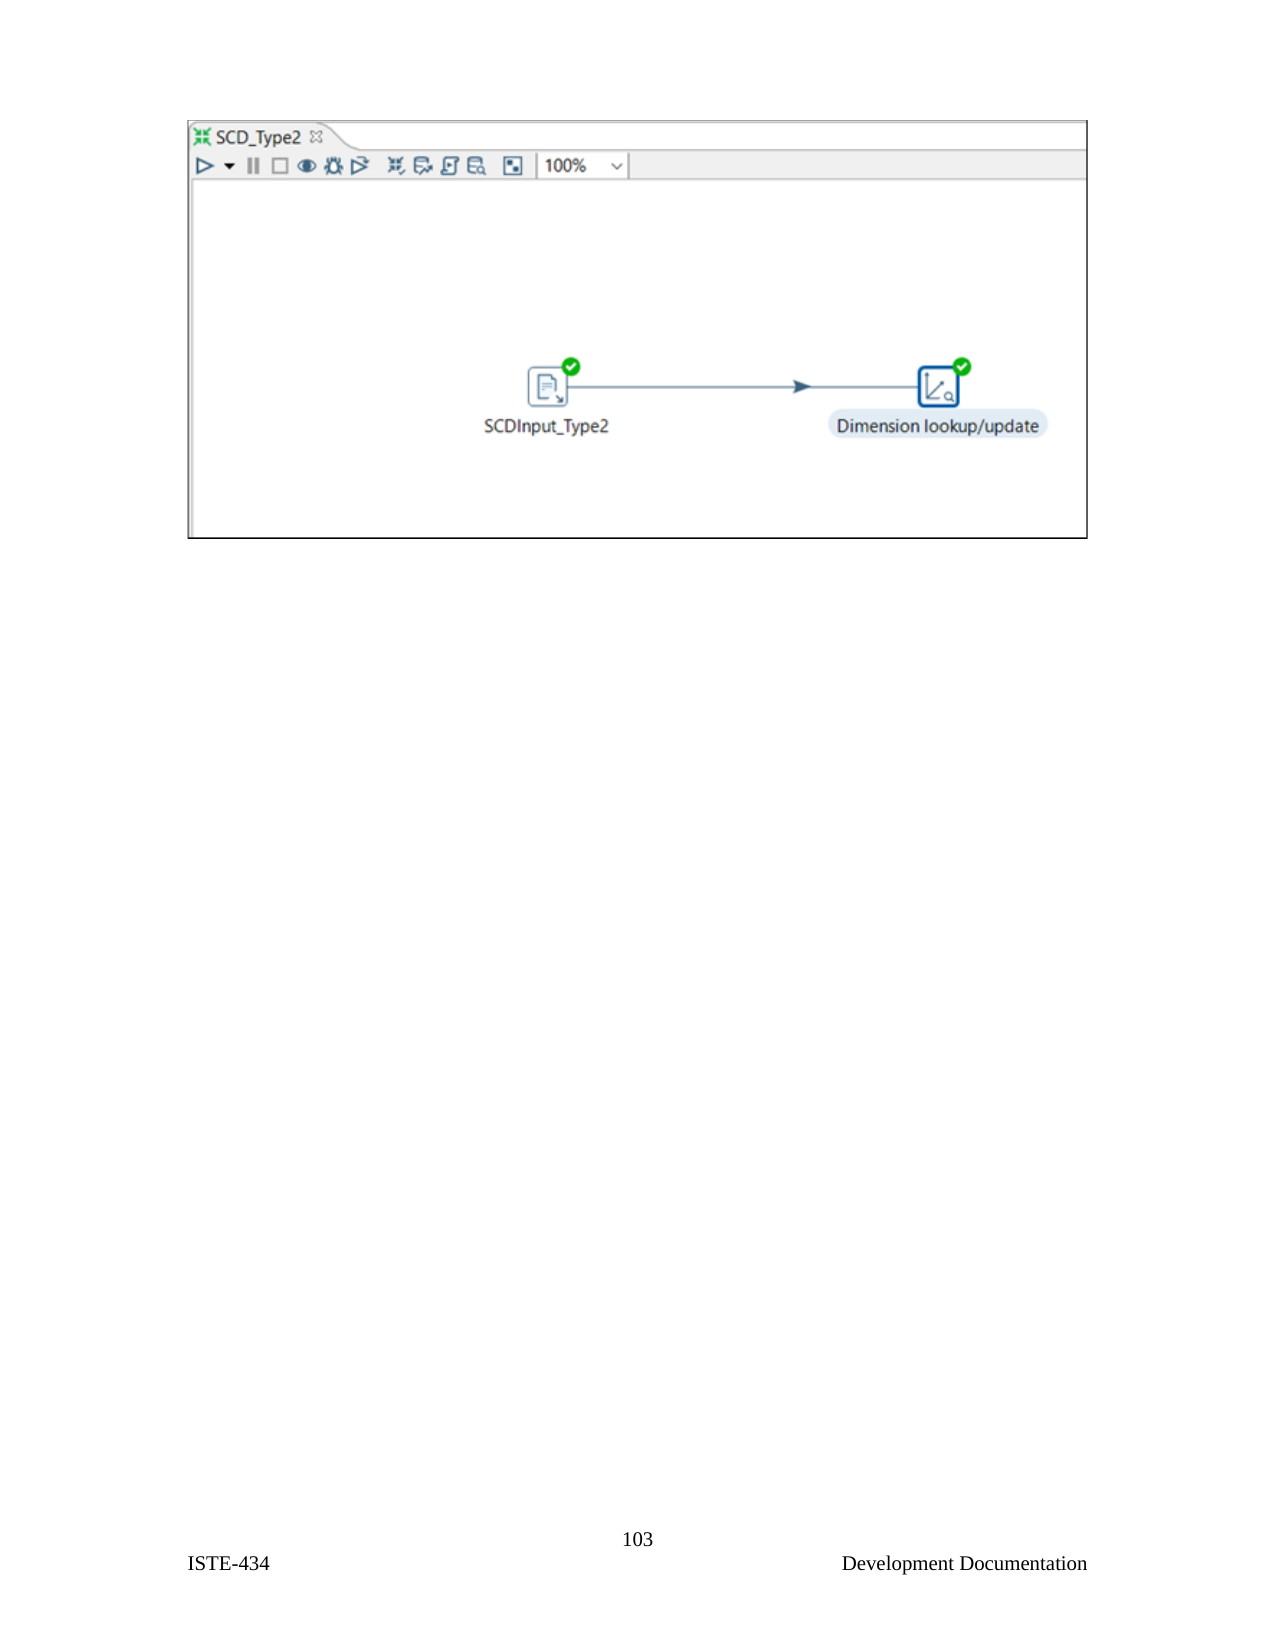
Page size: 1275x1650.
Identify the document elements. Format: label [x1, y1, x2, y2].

picture [187, 120, 1088, 539]
